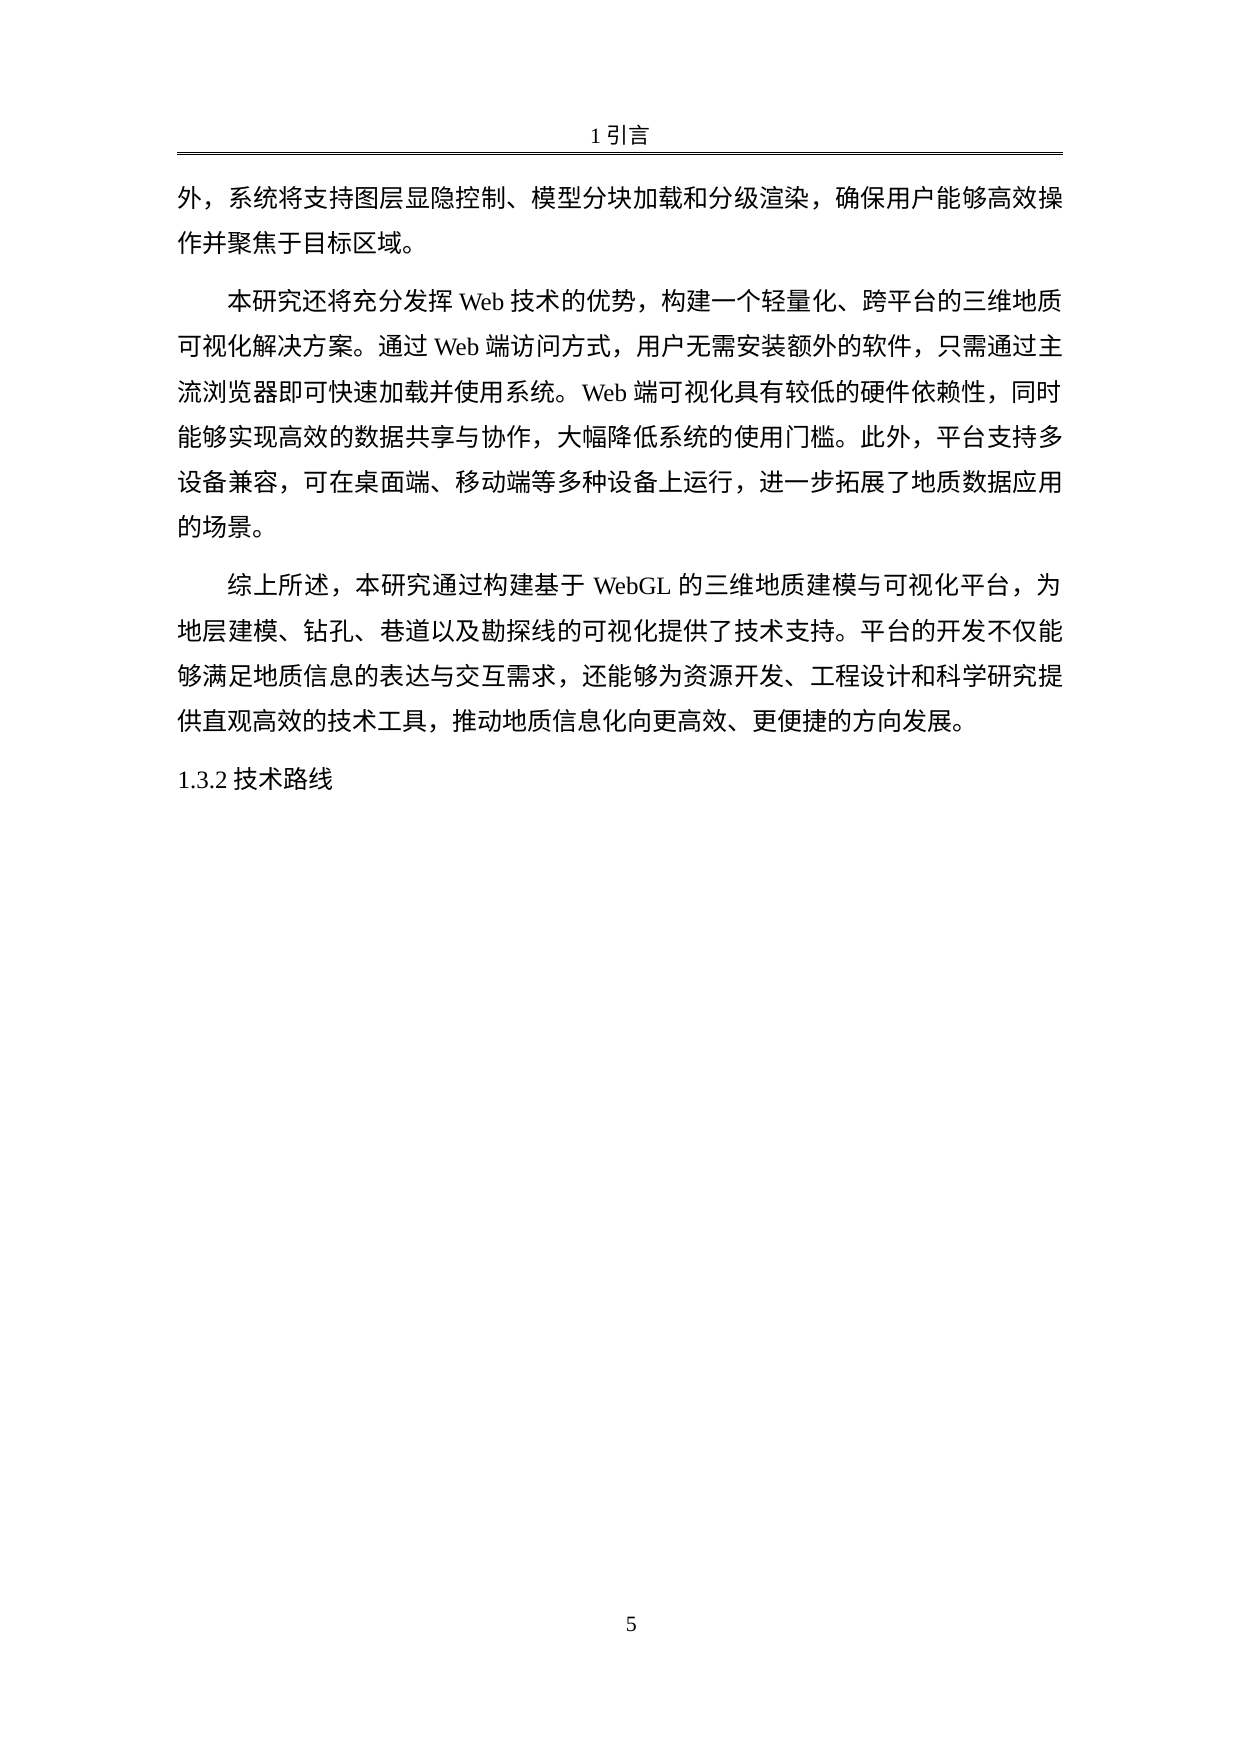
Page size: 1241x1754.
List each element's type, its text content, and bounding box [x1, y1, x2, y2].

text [177, 178, 1063, 260]
text 本研究还将充分发挥 Web 技术的优势，构建一个轻量化、跨平台的三维地质可视化解决方案。通过 Web 端访问方式，用户无需安装额外的软件，只需通过主流浏览器即可快速加载并使用系统。Web 端可视化具有较低的硬件依赖性，同时能够实现高效的数据共享与协作，大幅降低系统的使用门槛。此外，平台支持多设备兼容，可在桌面端、移动端等多种设备上运行，进一步拓展了地质数据应用的场景。 [177, 281, 1063, 544]
text 1.3.2 技术路线 [177, 759, 1063, 796]
text 综上所述，本研究通过构建基于 WebGL 的三维地质建模与可视化平台，为地层建模、钻孔、巷道以及勘探线的可视化提供了技术支持。平台的开发不仅能够满足地质信息的表达与交互需求，还能够为资源开发、工程设计和科学研究提供直观高效的技术工具，推动地质信息化向更高效、更便捷的方向发展。 [177, 566, 1063, 738]
